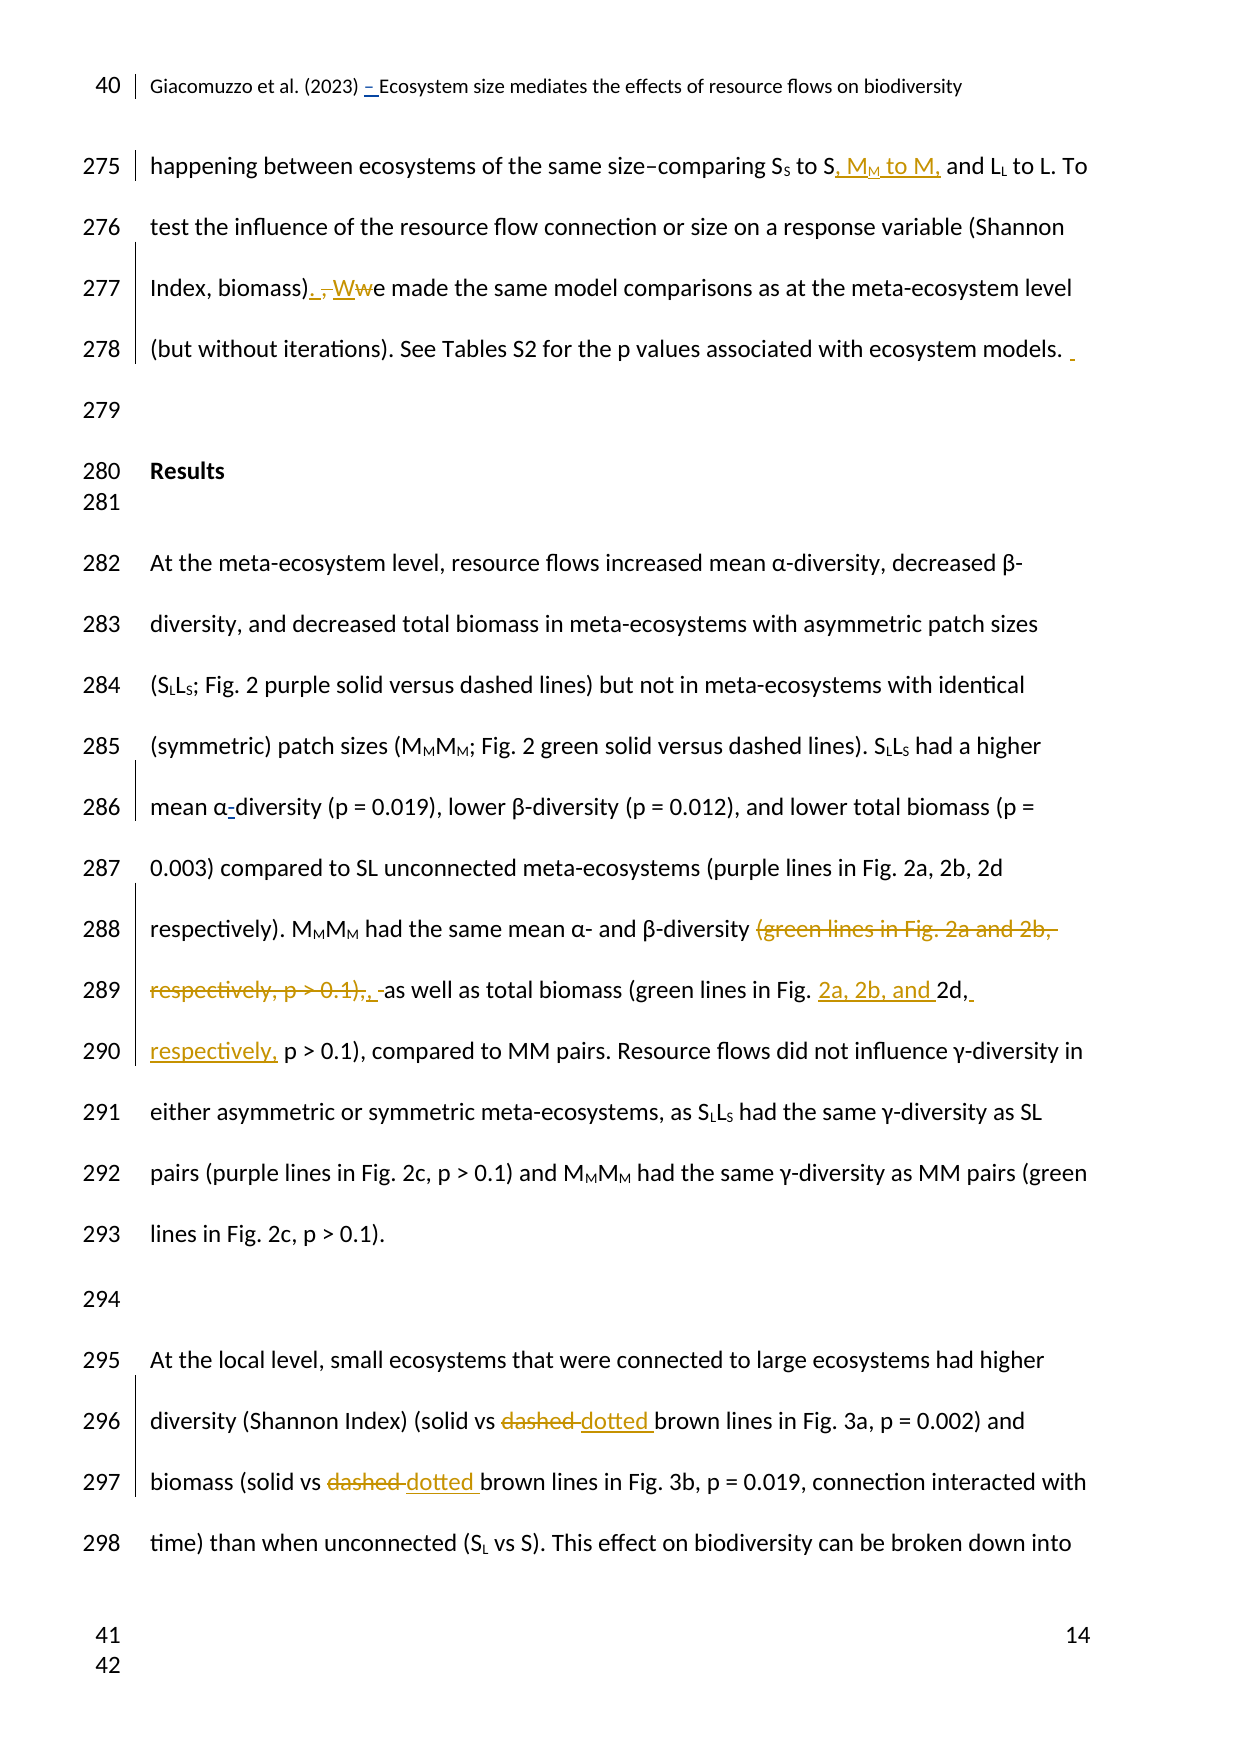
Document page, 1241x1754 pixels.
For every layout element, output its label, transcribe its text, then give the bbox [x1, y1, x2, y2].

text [150, 150, 1090, 364]
text At the meta-ecosystem level, resource flows increased mean α-diversity, decreased β- diversity, and decreased total biomass in meta-ecosystems with asymmetric patch sizes (SLLS; Fig. 2 purple solid versus dashed lines) but not in meta-ecosystems with identical (symmetric) patch sizes (MMMM; Fig. 2 green solid versus dashed lines). SLLS had a higher mean αdiversity (p = 0.019), lower β-diversity (p = 0.012), and lower total biomass (p = 0.003) compared to SL unconnected meta-ecosystems (purple lines in Fig. 2a, 2b, 2d respectively). MMMM had the same mean α- and β-diversity as well as total biomass (green lines in Fig. 2d, p > 0.1), compared to MM pairs. Resource flows did not influence γ-diversity in either asymmetric or symmetric meta-ecosystems, as SLLS had the same γ-diversity as SL pairs (purple lines in Fig. 2c, p > 0.1) and MMMM had the same γ-diversity as MM pairs (green lines in Fig. 2c, p > 0.1). [150, 547, 1090, 1249]
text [150, 1344, 1090, 1558]
text Results [150, 455, 1090, 486]
